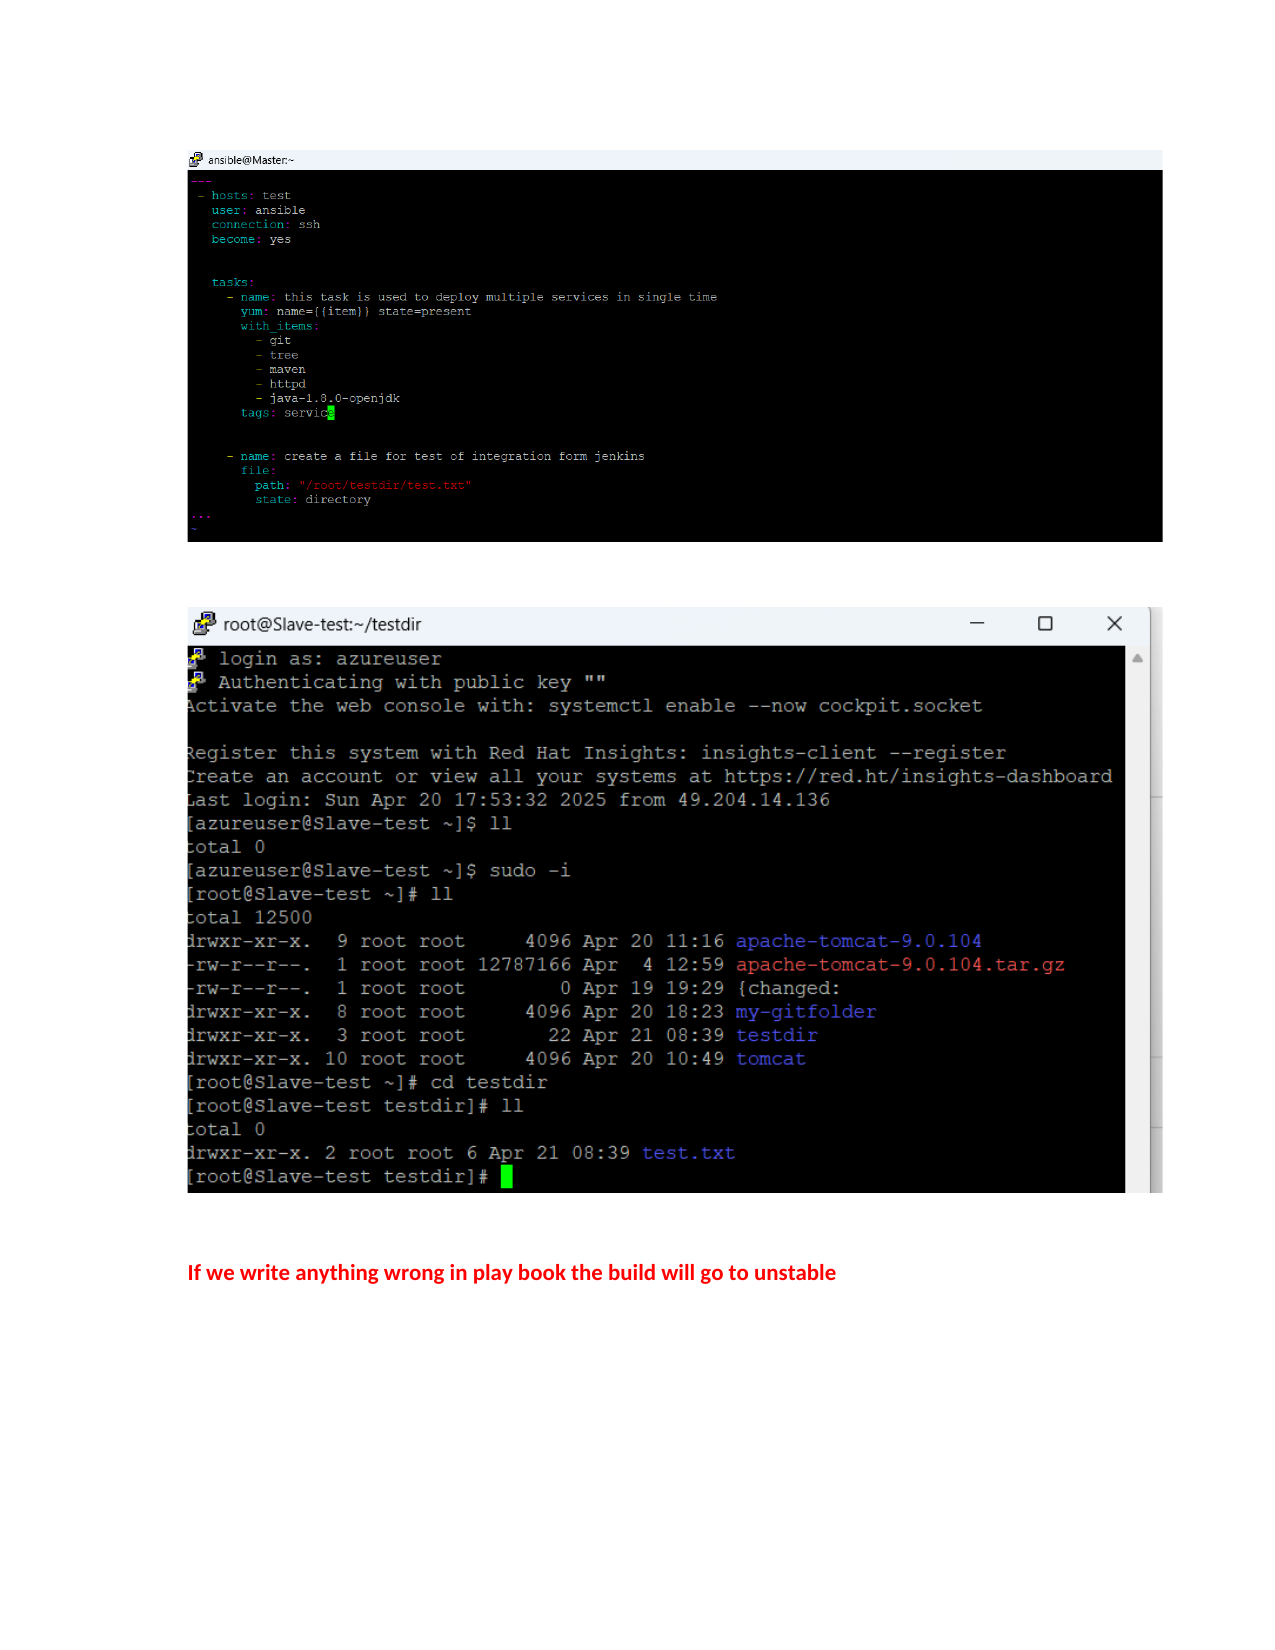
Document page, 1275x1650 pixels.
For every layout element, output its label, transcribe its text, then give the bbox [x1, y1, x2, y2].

picture [187, 607, 1163, 1193]
text If we write anything wrong in play book the build will go to unstable [187, 1258, 1125, 1286]
picture [187, 150, 1163, 542]
